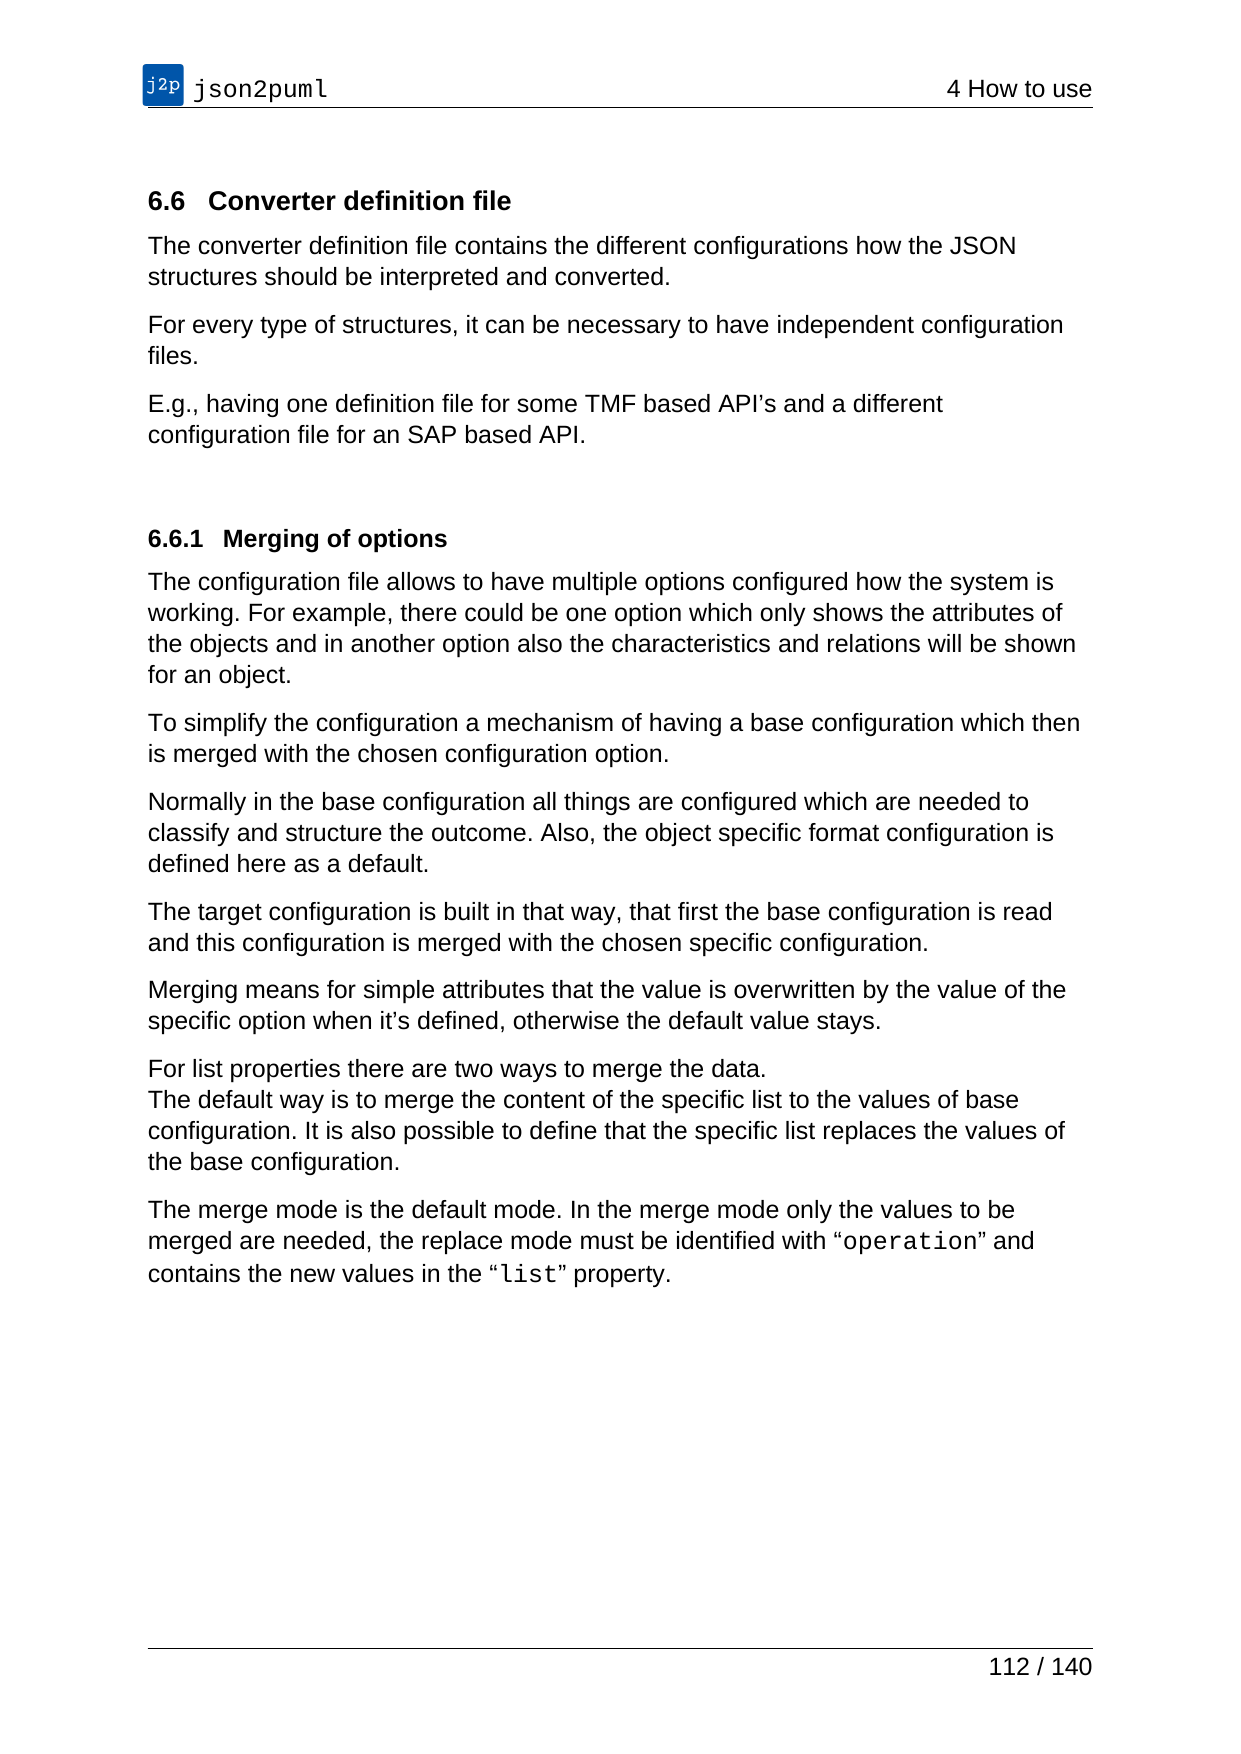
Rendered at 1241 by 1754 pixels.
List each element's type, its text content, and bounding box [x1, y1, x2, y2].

text For every type of structures, it can be necessary to have independent configuration files. [148, 310, 1093, 370]
picture [142, 64, 184, 106]
text For list properties there are two ways to merge the data. The default way is to merge the content of the specific list to the values of base configuration. It is also possible to define that the specific list replaces the values of the base configuration. [148, 1054, 1093, 1176]
text The merge mode is the default mode. In the merge mode only the values to be merged are needed, the replace mode must be identified with “operation” and contains the new values in the “list” property. [148, 1195, 1093, 1290]
text Normally in the base configuration all things are configured which are needed to classify and structure the outcome. Also, the object specific format configuration is defined here as a default. [148, 787, 1093, 878]
text Merging means for simple attributes that the value is overwritten by the value of the specific option when it’s defined, otherwise the default value stays. [148, 975, 1093, 1035]
text E.g., having one definition file for some TMF based API’s and a different configuration file for an SAP based API. [148, 389, 1093, 449]
text The configuration file allows to have multiple options configured how the system is working. For example, there could be one option which only shows the attributes of the objects and in another option also the characteristics and relations will be shown for an object. [148, 567, 1093, 689]
subtitle Merging of options [148, 524, 1093, 552]
text The target configuration is built in that way, that first the base configuration is read and this configuration is merged with the chosen specific configuration. [148, 897, 1093, 956]
text The converter definition file contains the different configurations how the JSON structures should be interpreted and converted. [148, 231, 1093, 291]
subtitle Converter definition file [148, 185, 1093, 216]
text To simplify the configuration a mechanism of having a base configuration which then is merged with the chosen configuration option. [148, 708, 1093, 768]
